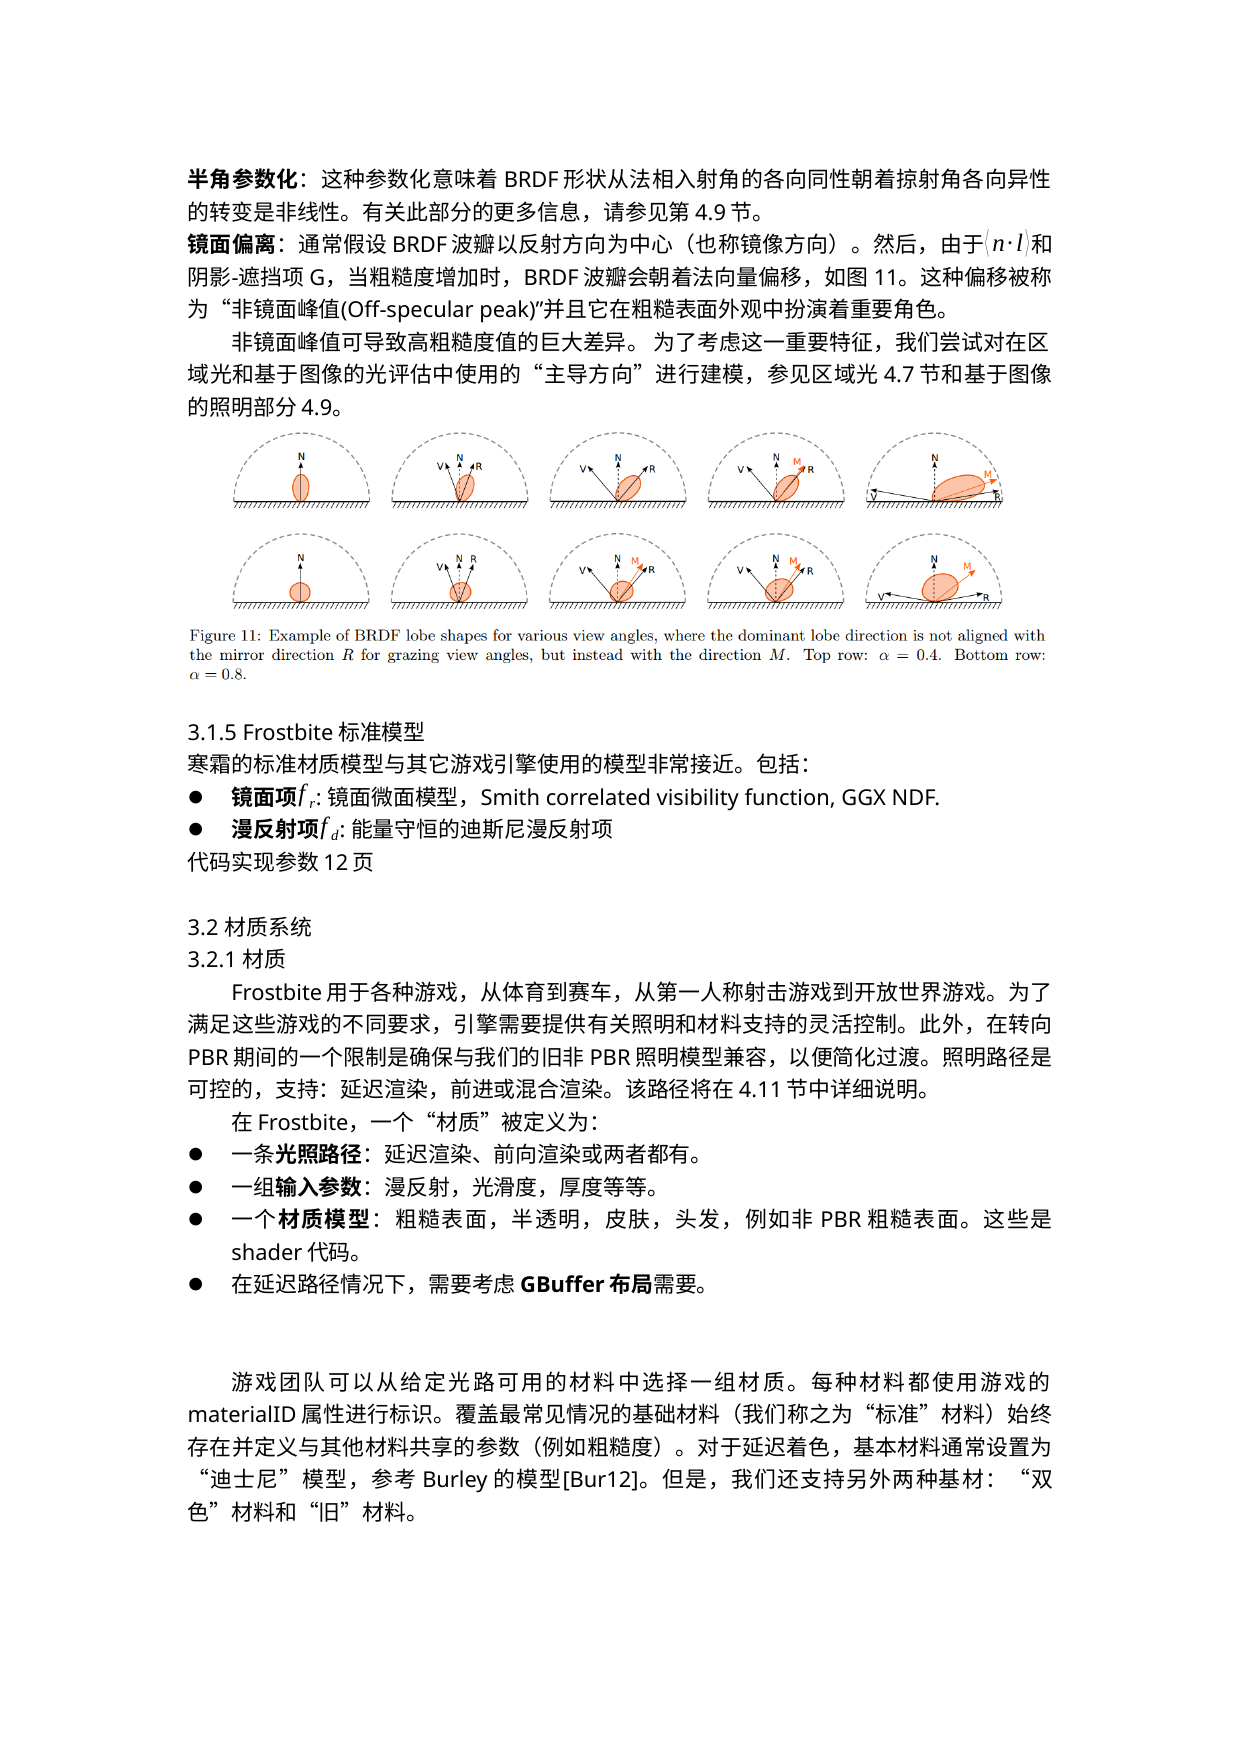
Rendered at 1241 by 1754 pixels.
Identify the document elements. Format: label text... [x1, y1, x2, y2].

list 一条光照路径：延迟渲染、前向渲染或两者都有。 [187, 1137, 1053, 1169]
text 3.2 材质系统 [187, 909, 1053, 942]
text 非镜面峰值可导致高粗糙度值的巨大差异。 为了考虑这一重要特征，我们尝试对在区域光和基于图像的光评估中使用的“主导方向”进行建模，参见区域光4.7节和基于图像的照明部分4.9。 [187, 324, 1053, 422]
list 一组输入参数：漫反射，光滑度，厚度等等。 [187, 1169, 1053, 1202]
text 代码实现参数12页 [187, 844, 1053, 877]
list 一个材质模型：粗糙表面，半透明，皮肤，头发，例如非PBR粗糙表面。这些是shader代码。 [187, 1202, 1053, 1267]
text 镜面偏离：通常假设BRDF波瓣以反射方向为中心（也称镜像方向）。然后，由于和阴影-遮挡项G，当粗糙度增加时，BRDF波瓣会朝着法向量偏移，如图11。这种偏移被称为“非镜面峰值(Off-specular peak)”并且它在粗糙表面外观中扮演着重要角色。 [187, 227, 1053, 324]
text 3.2.1 材质 [187, 942, 1053, 974]
text 半角参数化：这种参数化意味着BRDF形状从法相入射角的各向同性朝着掠射角各向异性的转变是非线性。有关此部分的更多信息，请参见第4.9节。 [187, 162, 1053, 227]
list 镜面项: 镜面微面模型，Smith correlated visibility function, GGX NDF. [187, 779, 1053, 812]
list 漫反射项: 能量守恒的迪斯尼漫反射项 [187, 812, 1053, 844]
list 在延迟路径情况下，需要考虑GBuffer布局需要。 [187, 1267, 1053, 1299]
text 3.1.5 Frostbite标准模型 [187, 714, 1053, 747]
text 在Frostbite，一个“材质”被定义为： [187, 1104, 1053, 1137]
text Frostbite用于各种游戏，从体育到赛车，从第一人称射击游戏到开放世界游戏。为了满足这些游戏的不同要求，引擎需要提供有关照明和材料支持的灵活控制。此外，在转向PBR期间的一个限制是确保与我们的旧非PBR照明模型兼容，以便简化过渡。照明路径是可控的，支持：延迟渲染，前进或混合渲染。该路径将在4.11节中详细说明。 [187, 974, 1053, 1104]
text 游戏团队可以从给定光路可用的材料中选择一组材质。每种材料都使用游戏的materialID属性进行标识。覆盖最常见情况的基础材料（我们称之为“标准”材料）始终存在并定义与其他材料共享的参数（例如粗糙度）。对于延迟着色，基本材料通常设置为“迪士尼”模型，参考Burley的模型[Bur12]。但是，我们还支持另外两种基材：“双色”材料和“旧”材料。 [187, 1364, 1053, 1527]
text 寒霜的标准材质模型与其它游戏引擎使用的模型非常接近。包括： [187, 747, 1053, 779]
picture [187, 422, 1053, 683]
